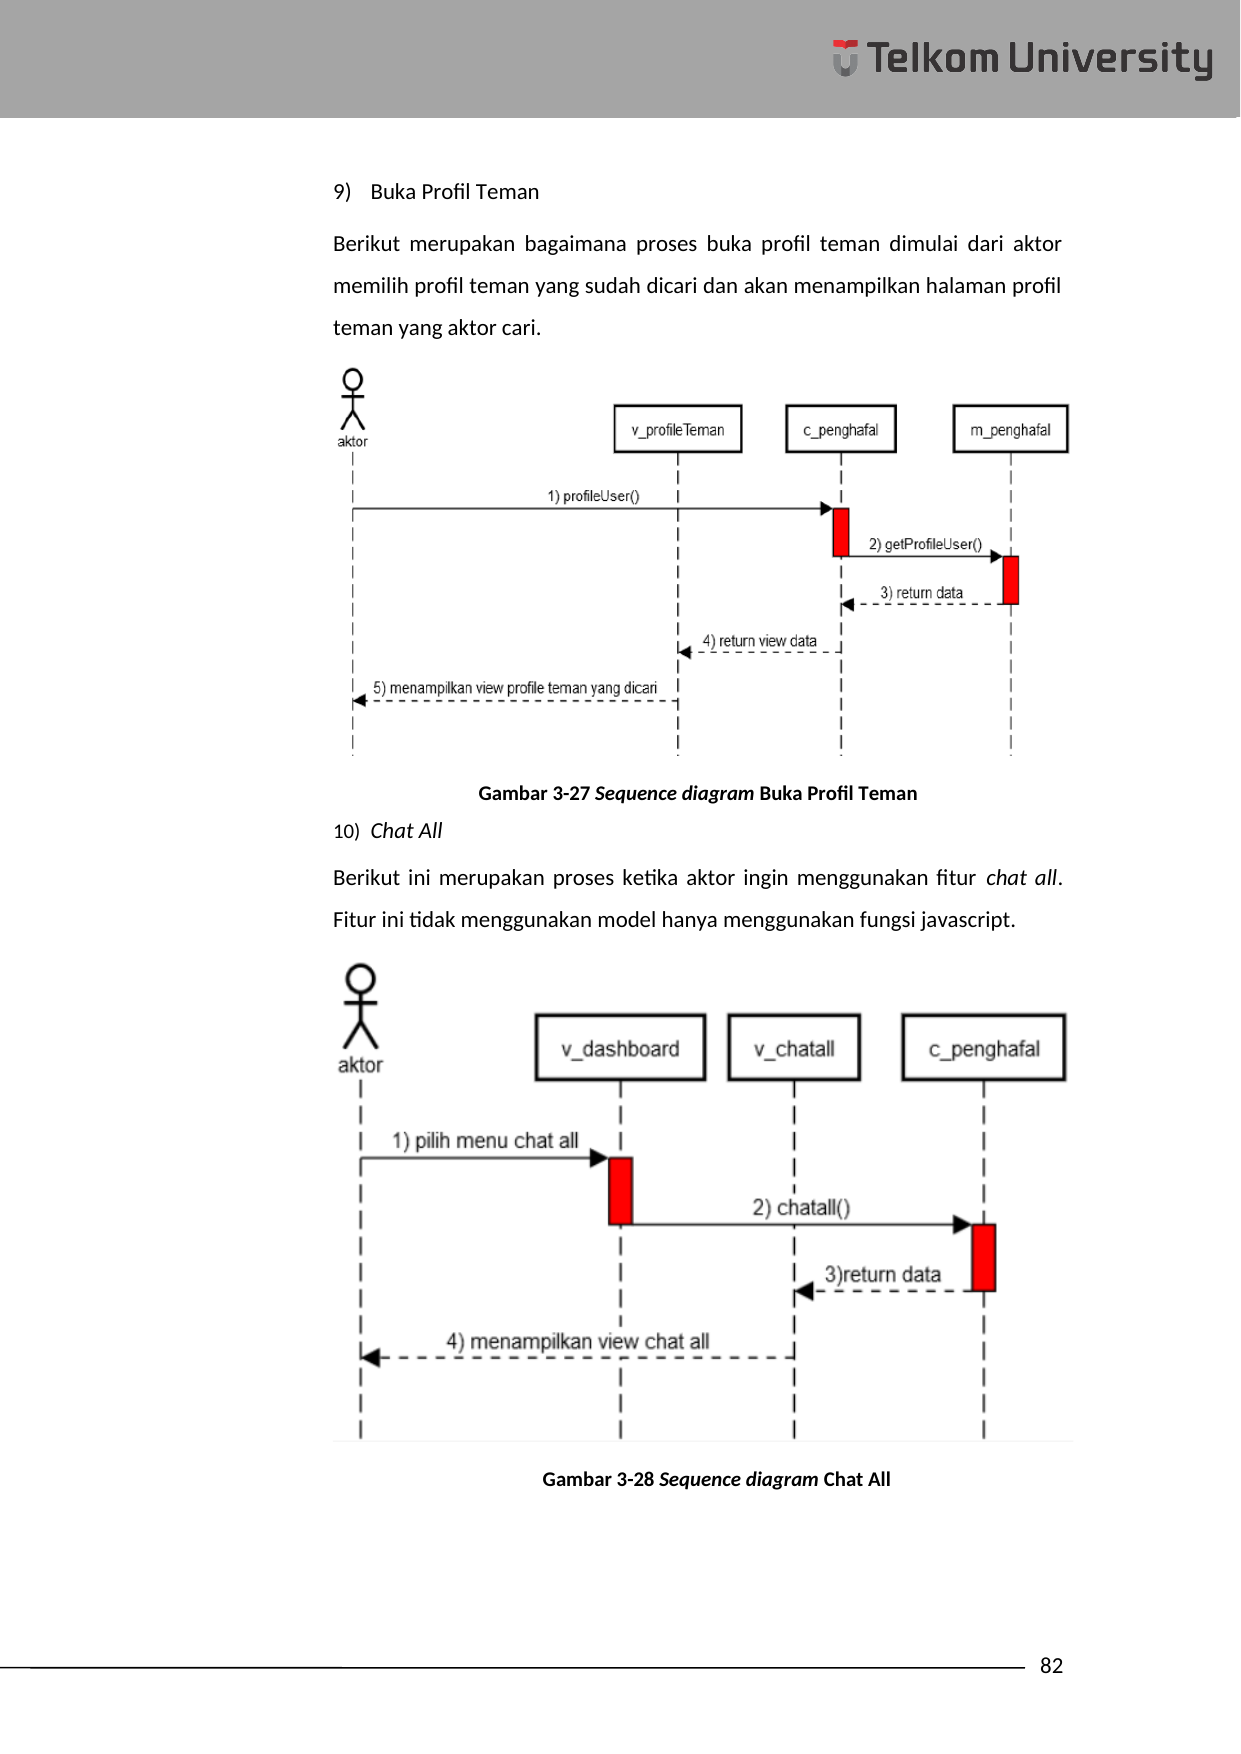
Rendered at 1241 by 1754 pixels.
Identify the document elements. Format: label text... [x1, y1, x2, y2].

list Chat All [333, 816, 1063, 844]
picture [332, 957, 1074, 1442]
text Berikut merupakan bagaimana proses buka profil teman dimulai dari aktor memilih profil teman yang sudah dicari dan akan menampilkan halaman profil teman yang aktor cari. [333, 229, 1063, 342]
list Buka Profil Teman [333, 177, 1063, 205]
text Berikut ini merupakan proses ketika aktor ingin menggunakan fitur chat all. Fitur ini tidak menggunakan model hanya menggunakan fungsi javascript. [333, 863, 1063, 933]
picture [332, 366, 1072, 756]
picture [833, 40, 1213, 81]
